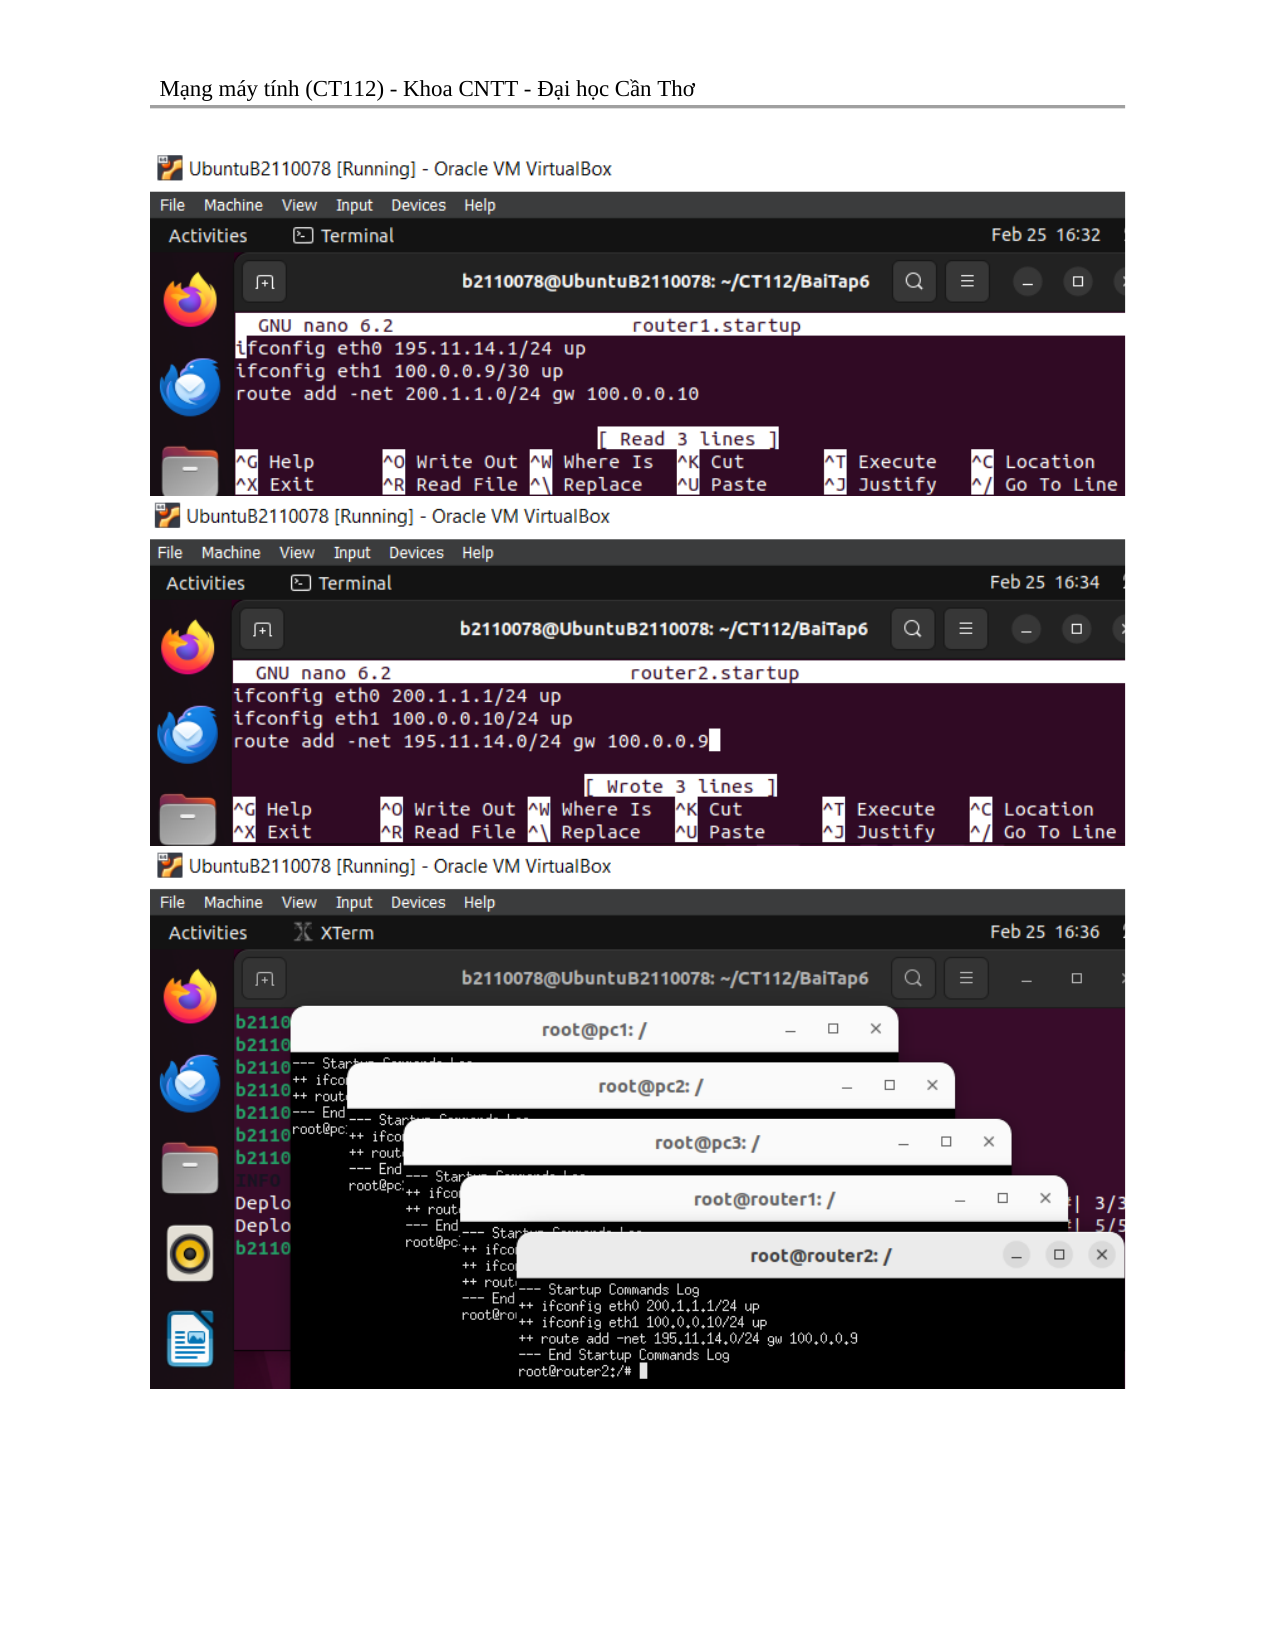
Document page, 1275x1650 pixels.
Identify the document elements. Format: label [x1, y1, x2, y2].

picture [150, 849, 1125, 1389]
picture [150, 499, 1125, 846]
picture [150, 150, 1125, 496]
